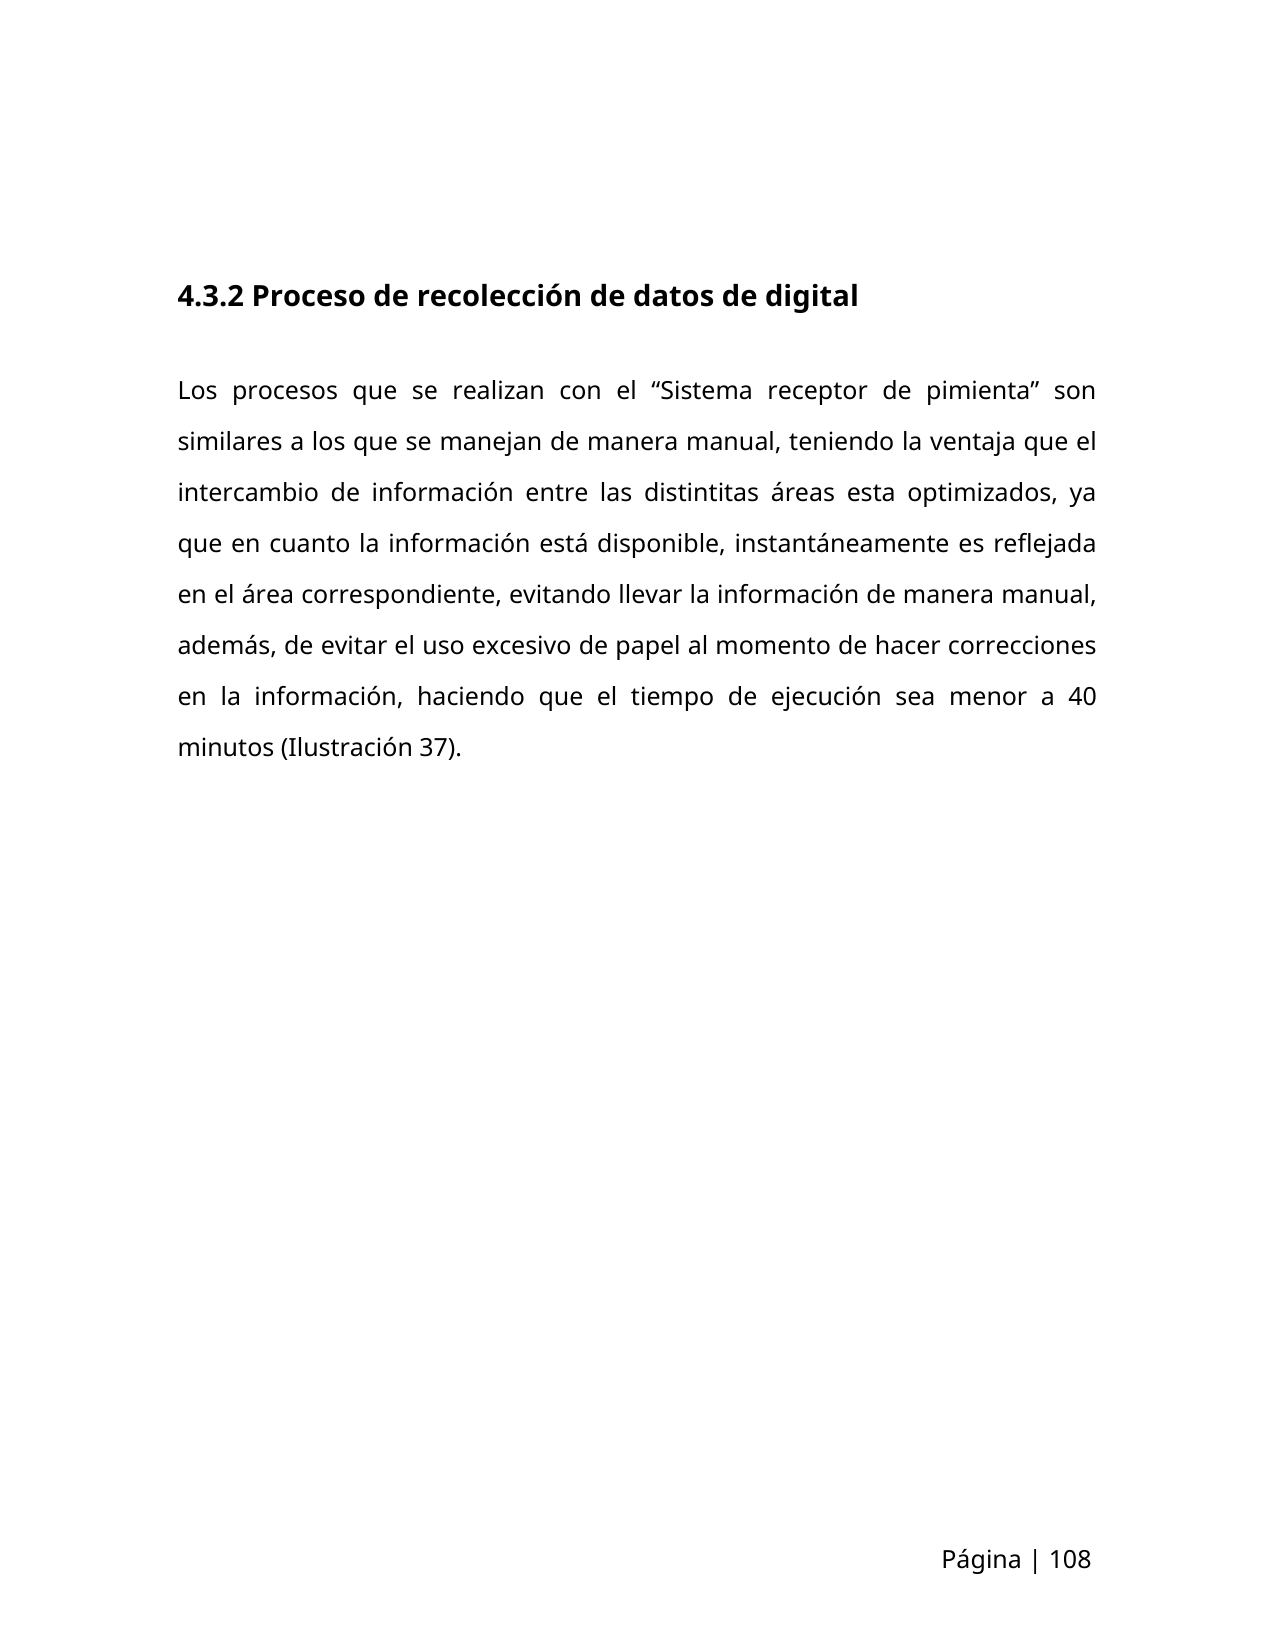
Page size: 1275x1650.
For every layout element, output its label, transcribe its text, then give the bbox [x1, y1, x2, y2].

subtitle 4.3.2 Proceso de recolección de datos de digital [177, 275, 1098, 315]
text Los procesos que se realizan con el “Sistema receptor de pimienta” son similares a los que se manejan de manera manual, teniendo la ventaja que el intercambio de información entre las distintitas áreas esta optimizados, ya que en cuanto la información está disponible, instantáneamente es reflejada en el área correspondiente, evitando llevar la información de manera manual, además, de evitar el uso excesivo de papel al momento de hacer correcciones en la información, haciendo que el tiempo de ejecución sea menor a 40 minutos (Ilustración 37). [177, 372, 1098, 764]
